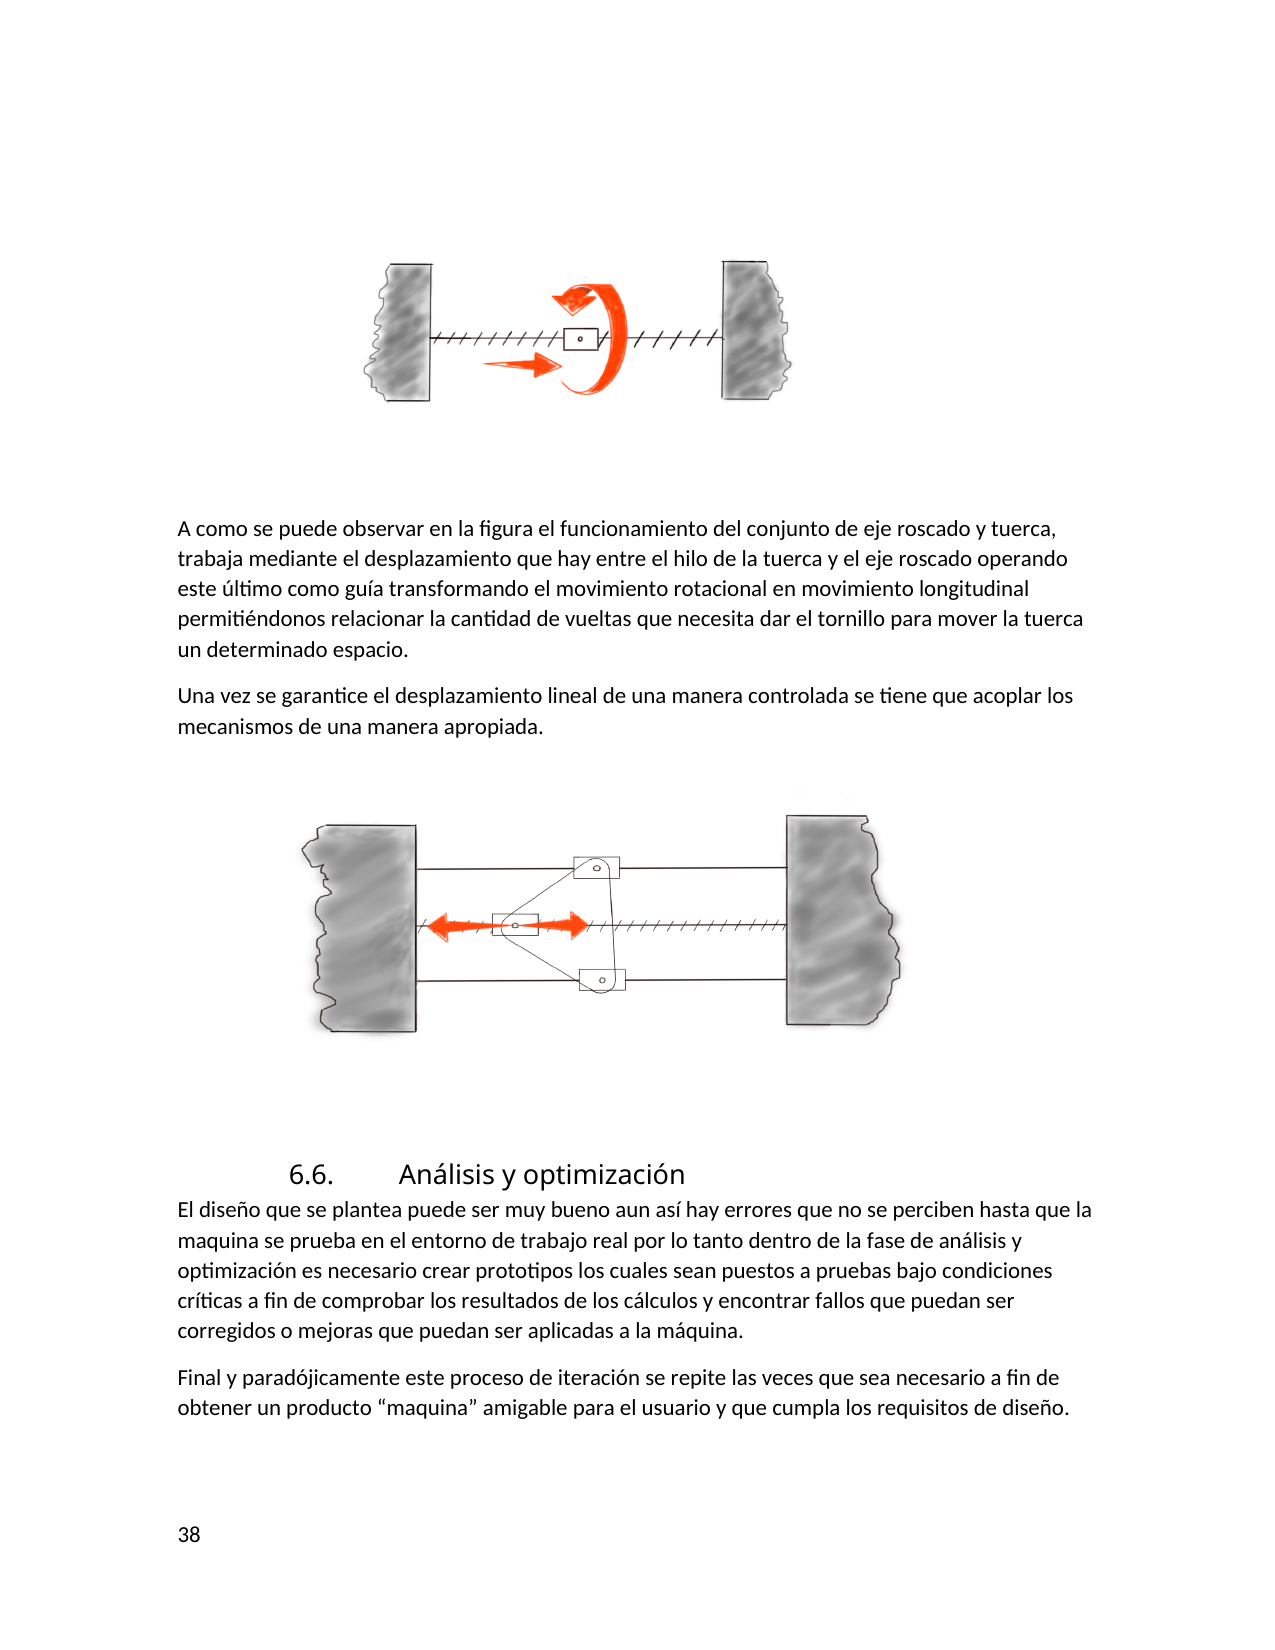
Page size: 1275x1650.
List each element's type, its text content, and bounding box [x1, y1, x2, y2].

picture [252, 758, 1023, 1093]
text El diseño que se plantea puede ser muy bueno aun así hay errores que no se perciben hasta que la maquina se prueba en el entorno de trabajo real por lo tanto dentro de la fase de análisis y optimización es necesario crear prototipos los cuales sean puestos a pruebas bajo condiciones críticas a fin de comprobar los resultados de los cálculos y encontrar fallos que puedan ser corregidos o mejoras que puedan ser aplicadas a la máquina. [177, 1196, 1098, 1344]
text A como se puede observar en la figura el funcionamiento del conjunto de eje roscado y tuerca, trabaja mediante el desplazamiento que hay entre el hilo de la tuerca y el eje roscado operando este último como guía transformando el movimiento rotacional en movimiento longitudinal permitiéndonos relacionar la cantidad de vueltas que necesita dar el tornillo para mover la tuerca un determinado espacio. [177, 514, 1098, 663]
picture [259, 147, 1015, 498]
text Una vez se garantice el desplazamiento lineal de una manera controlada se tiene que acoplar los mecanismos de una manera apropiada. [177, 682, 1098, 740]
text Final y paradójicamente este proceso de iteración se repite las veces que sea necesario a fin de obtener un producto “maquina” amigable para el usuario y que cumpla los requisitos de diseño. [177, 1363, 1098, 1422]
subtitle Análisis y optimización [288, 1156, 1098, 1193]
